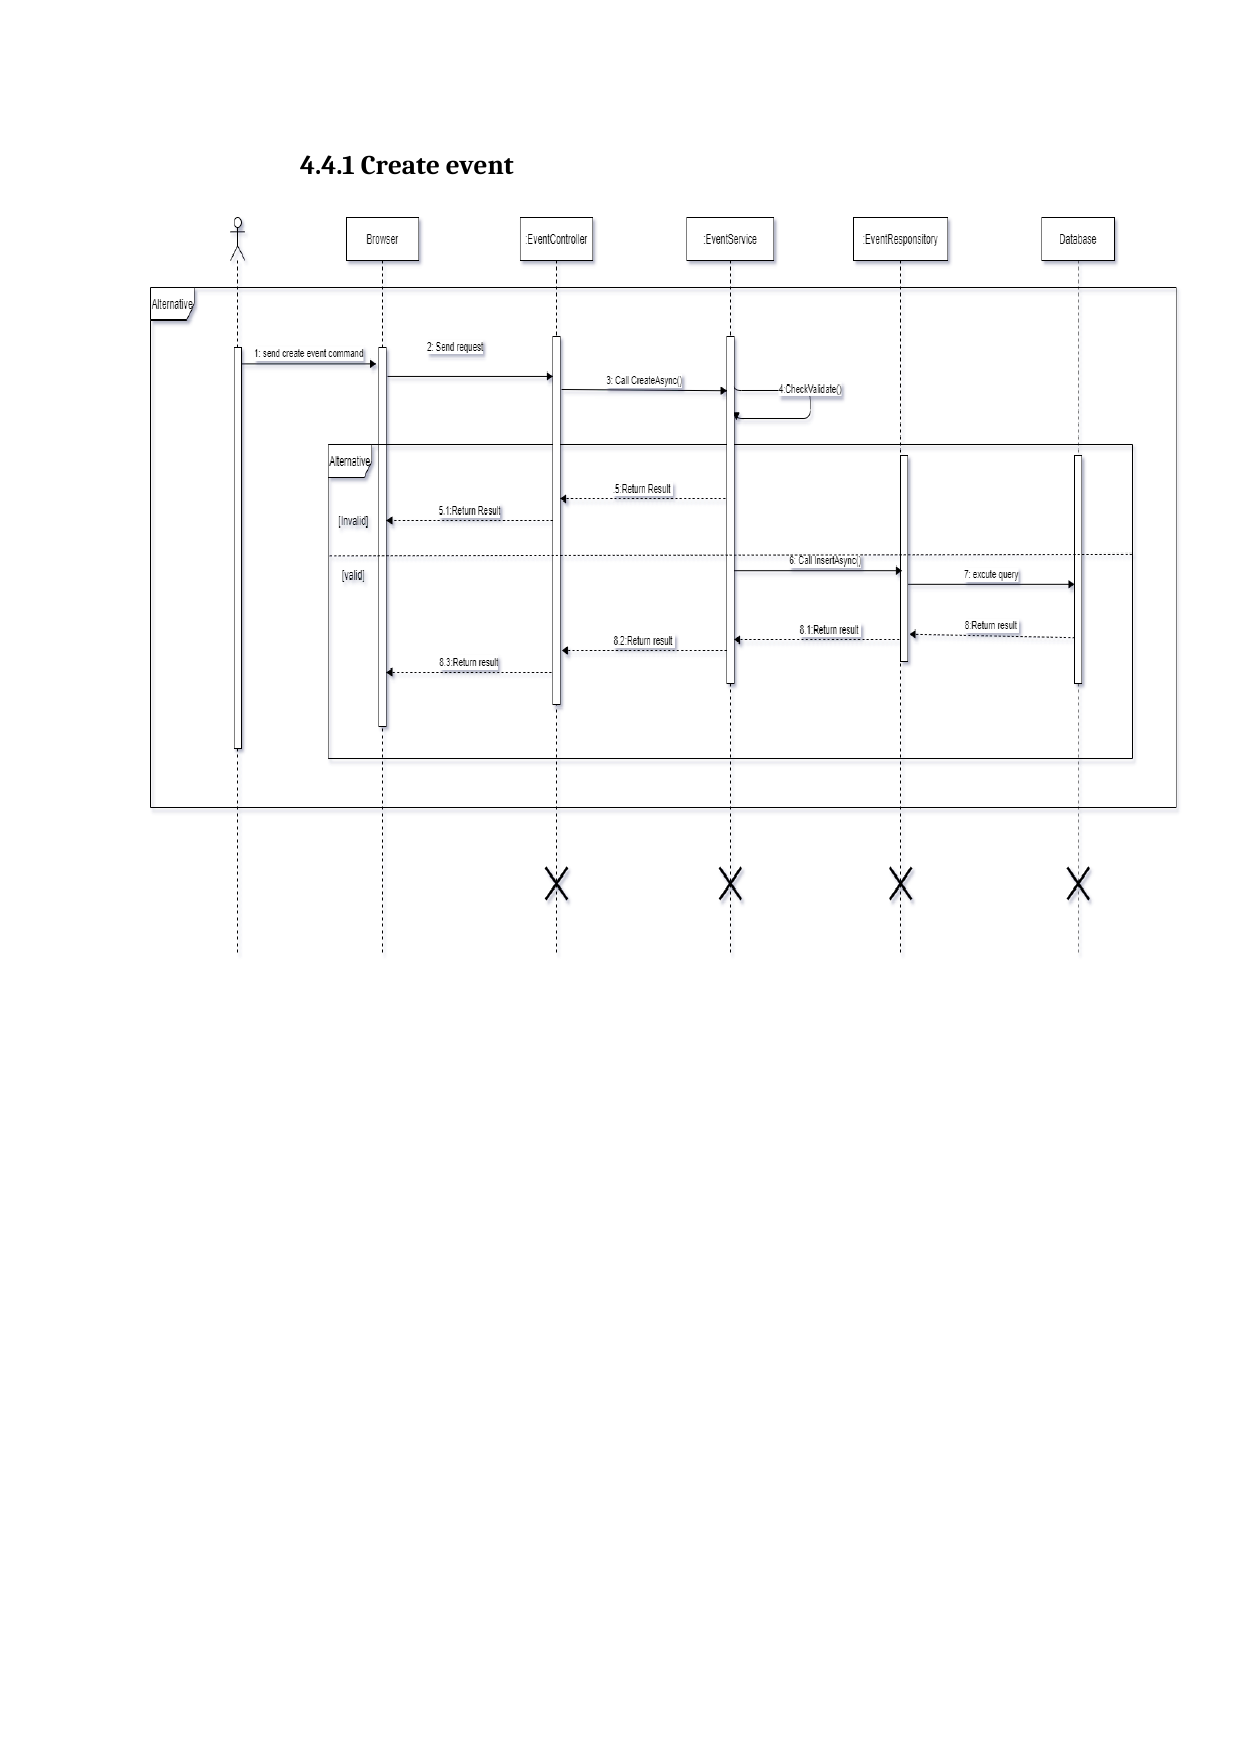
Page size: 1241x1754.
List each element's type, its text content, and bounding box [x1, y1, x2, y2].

subtitle 4.4.1 Create event [225, 150, 1094, 181]
picture [150, 217, 1184, 967]
